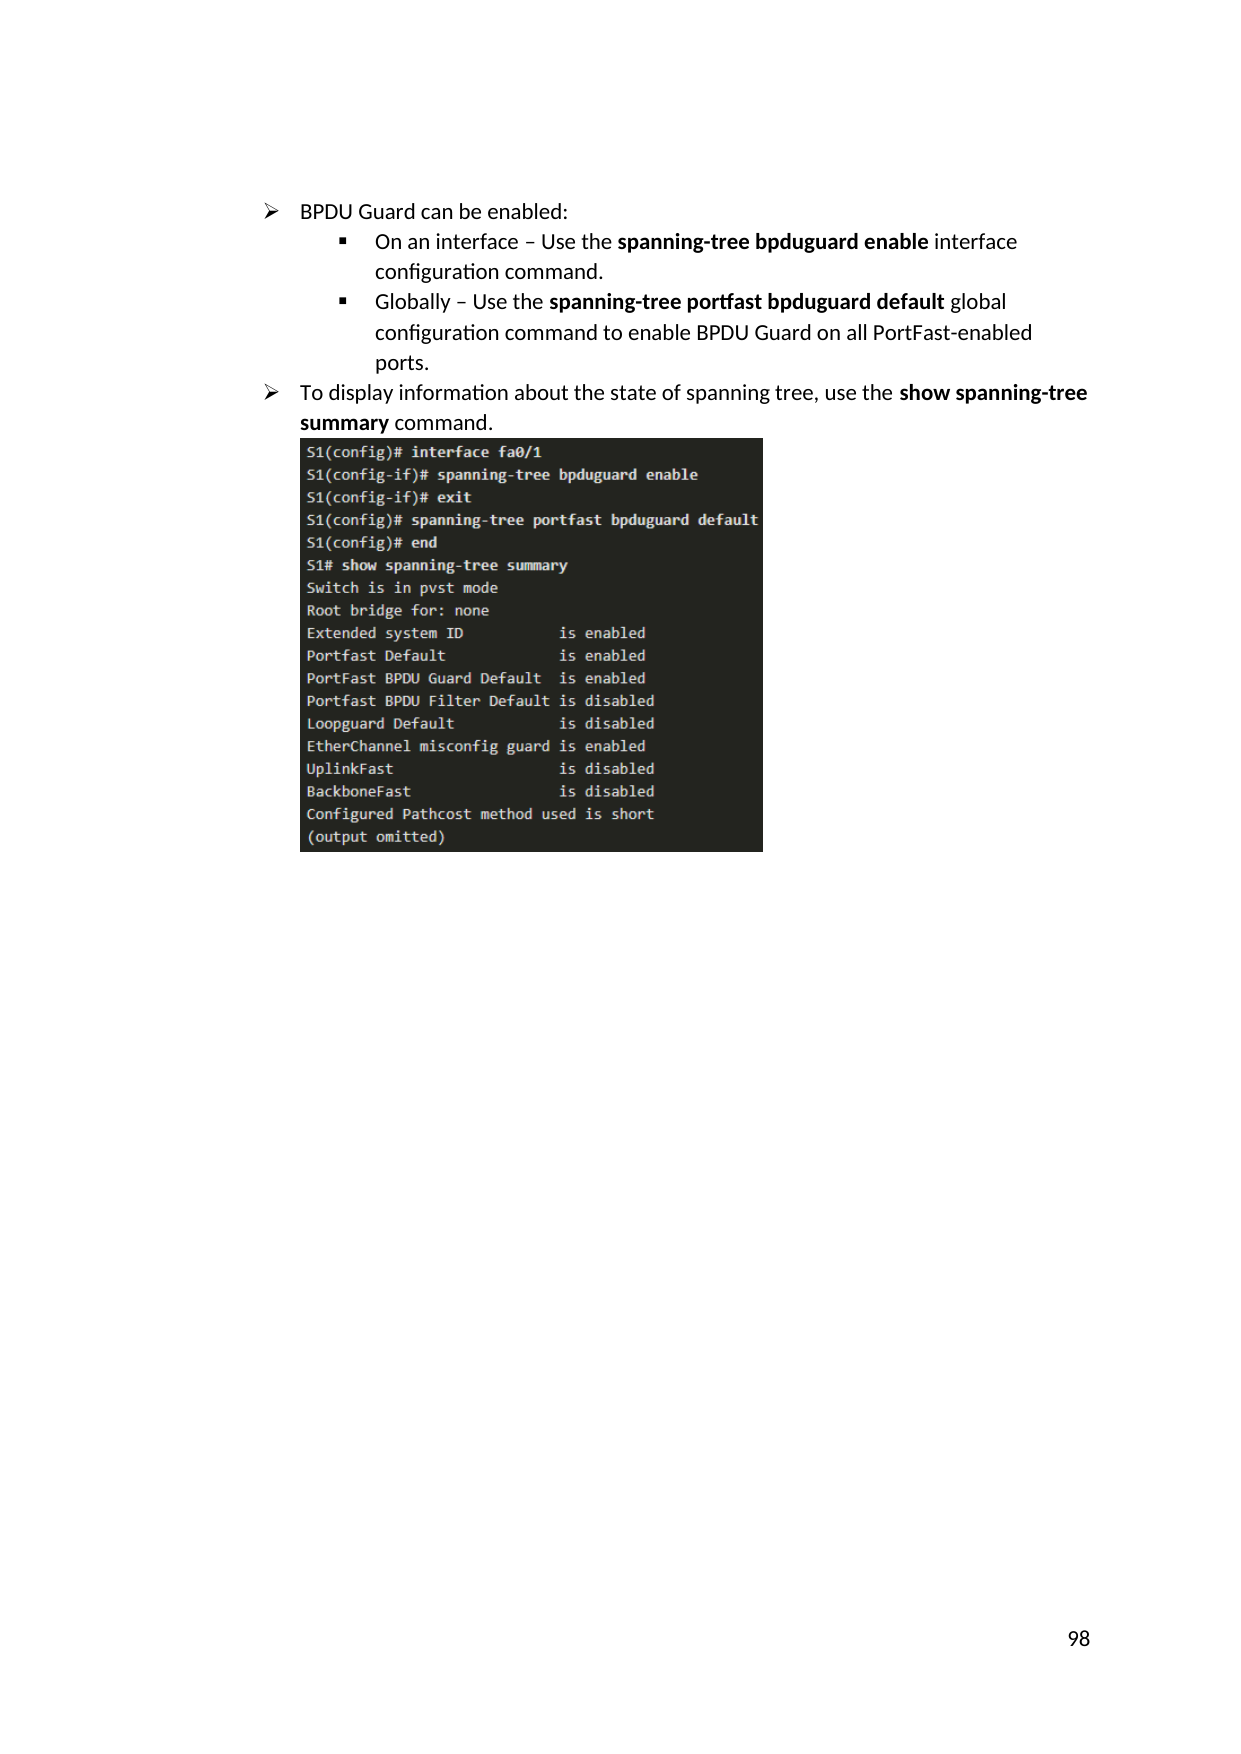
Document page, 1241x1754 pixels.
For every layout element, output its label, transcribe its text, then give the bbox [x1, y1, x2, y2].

picture [300, 438, 763, 852]
list On an interface – Use the spanning-tree bpduguard enable interface configuration command. [337, 227, 1090, 285]
list To display information about the state of spanning tree, use the show spanning-tree summary command. [262, 378, 1090, 436]
list Globally – Use the spanning-tree portfast bpduguard default global configuration command to enable BPDU Guard on all PortFast-enabled ports. [337, 287, 1090, 376]
list BPDU Guard can be enabled: [262, 197, 1090, 225]
